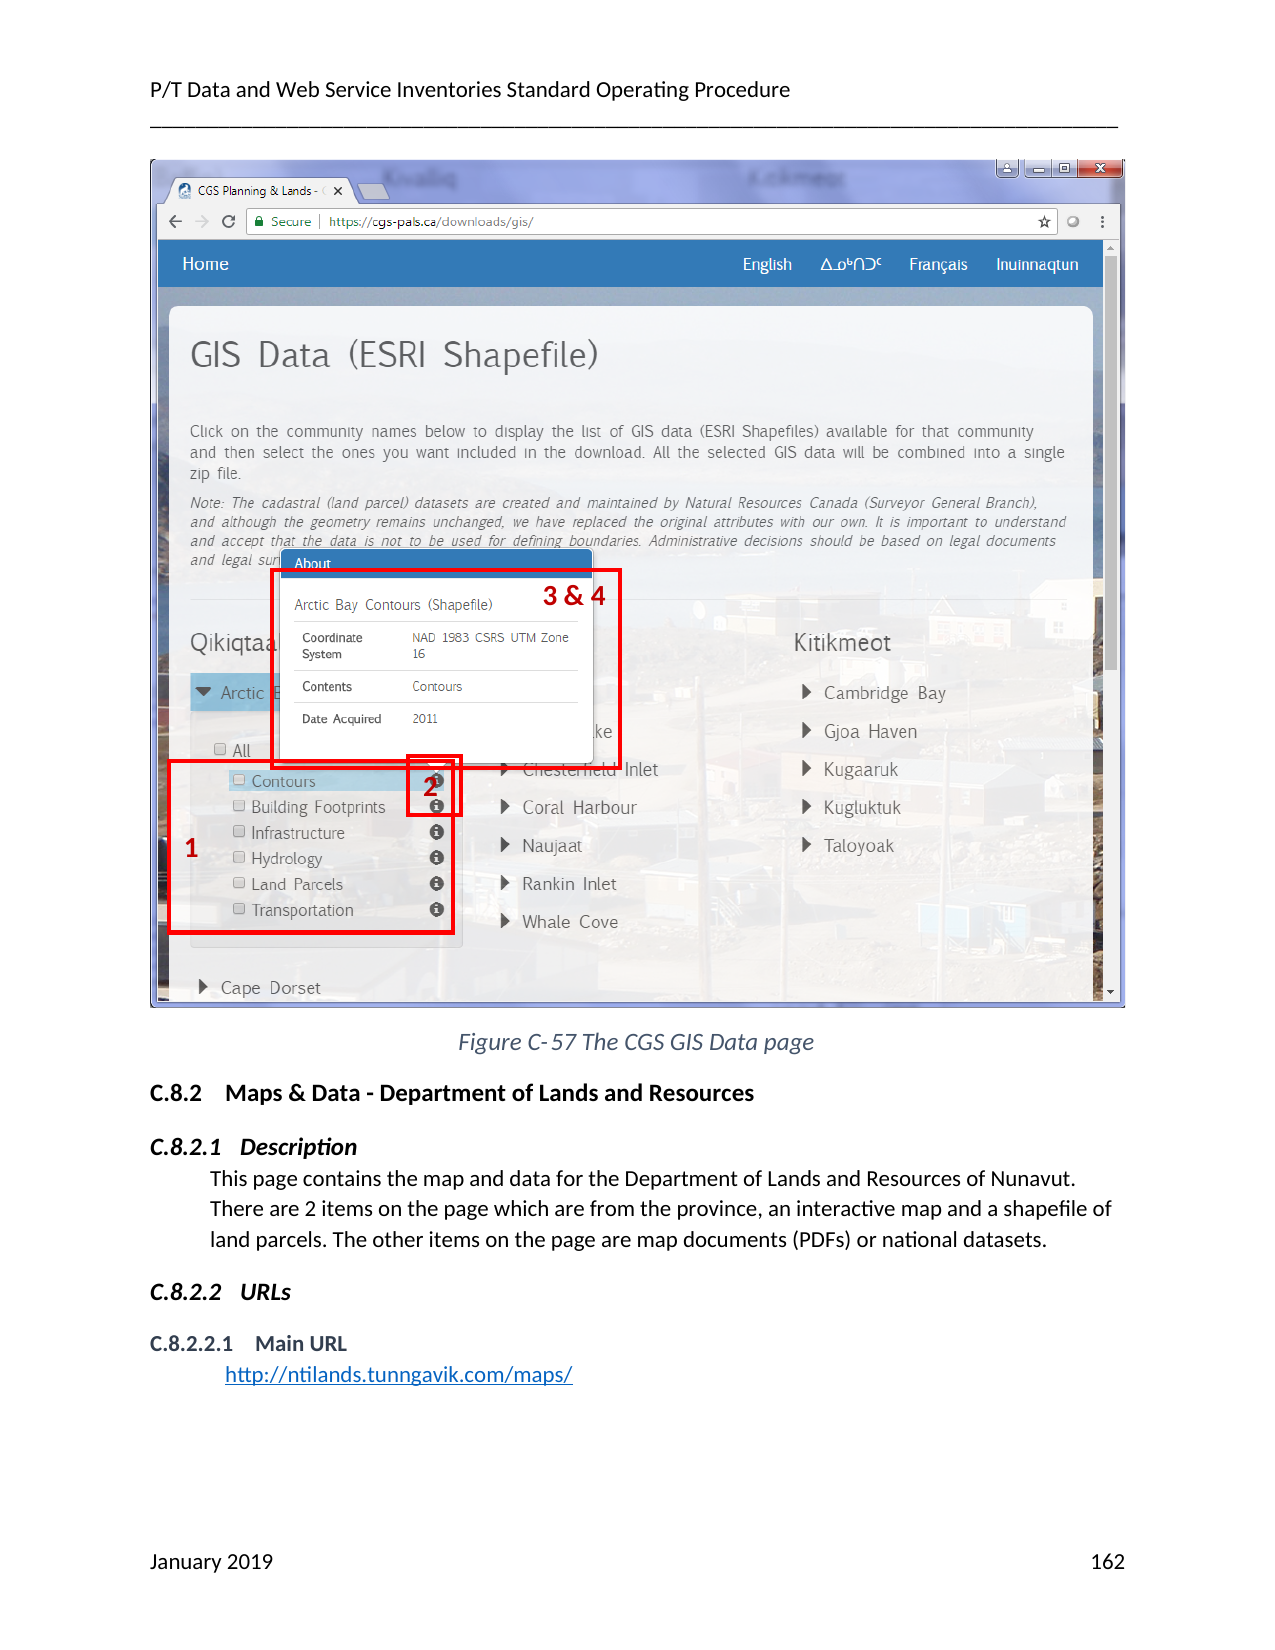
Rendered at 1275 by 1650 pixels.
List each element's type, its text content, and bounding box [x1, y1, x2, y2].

subtitle Main URL [150, 1329, 1125, 1357]
subtitle Maps & Data - Department of Lands and Resources [150, 1078, 1125, 1108]
subtitle Description [150, 1131, 1125, 1162]
subtitle URLs [150, 1276, 1125, 1306]
text This page contains the map and data for the Department of Lands and Resources of Nunavut. There are 2 items on the page which are from the province, an interactive map and a shapefile of land parcels. The other items on the page are map documents (PDFs) or national datasets. [210, 1164, 1125, 1253]
picture [150, 159, 1125, 1008]
text http://ntilands.tunngavik.com/maps/ [210, 1360, 1125, 1388]
